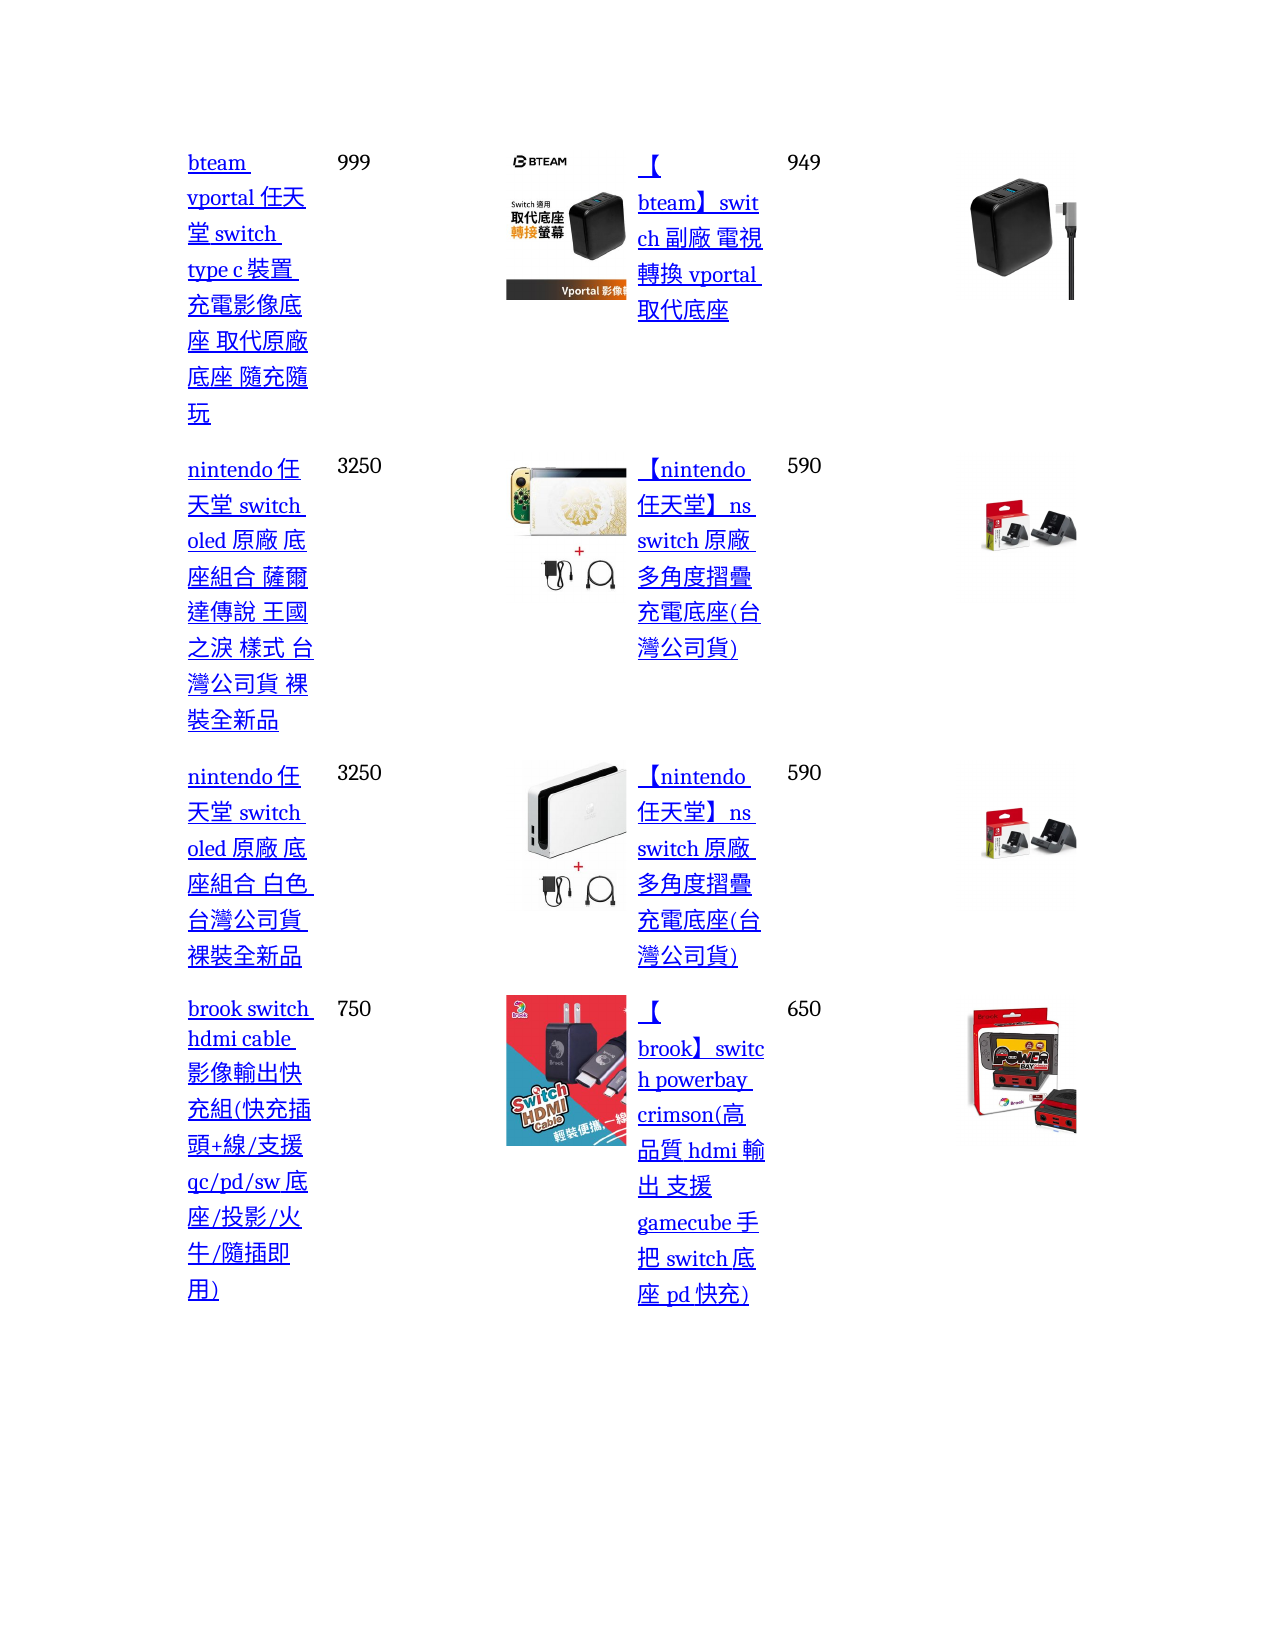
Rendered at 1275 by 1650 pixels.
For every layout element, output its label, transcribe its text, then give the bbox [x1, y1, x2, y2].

table_cell 590 [776, 453, 926, 760]
table_cell [476, 453, 626, 760]
table_cell 【nintendo 任天堂】ns switch 原廠 多角度摺疊充電底座(台灣公司貨) [626, 760, 776, 996]
table_cell brook switch hdmi cable 影像輸出快充組(快充插頭+線/支援qc/pd/sw底座/投影/火牛/隨插即用) [176, 996, 326, 1333]
picture [506, 760, 627, 911]
table_cell [476, 996, 626, 1333]
table_cell [926, 760, 1076, 996]
table_cell [926, 996, 1076, 1333]
picture [506, 995, 627, 1146]
picture [506, 452, 627, 603]
picture [956, 452, 1077, 603]
table_cell 【brook】switch powerbay crimson(高品質hdmi輸出 支援gamecube手把 switch底座 pd快充) [626, 996, 776, 1333]
table_cell 750 [326, 996, 476, 1333]
picture [506, 150, 627, 300]
table_cell [926, 453, 1076, 760]
table_cell 999 [326, 150, 476, 453]
table_cell [476, 760, 626, 996]
table_cell 650 [776, 996, 926, 1333]
table_cell 【bteam】switch 副廠 電視 轉換 vportal 取代底座 [626, 150, 776, 453]
table_cell 【nintendo 任天堂】ns switch 原廠 多角度摺疊充電底座(台灣公司貨) [626, 453, 776, 760]
table_cell 3250 [326, 760, 476, 996]
table_cell nintendo 任天堂 switch oled 原廠 底座組合 白色 台灣公司貨 裸裝全新品 [176, 760, 326, 996]
table_cell 3250 [326, 453, 476, 760]
table_cell [476, 150, 626, 453]
picture [956, 760, 1077, 911]
picture [956, 995, 1077, 1146]
table_cell [926, 150, 1076, 453]
table_cell 590 [776, 760, 926, 996]
table_cell bteam vportal 任天堂switch type c裝置 充電影像底座 取代原廠底座 隨充隨玩 [176, 150, 326, 453]
table_cell nintendo 任天堂 switch oled 原廠 底座組合 薩爾達傳說 王國之淚 樣式 台灣公司貨 裸裝全新品 [176, 453, 326, 760]
table_cell 949 [776, 150, 926, 453]
picture [956, 150, 1077, 300]
